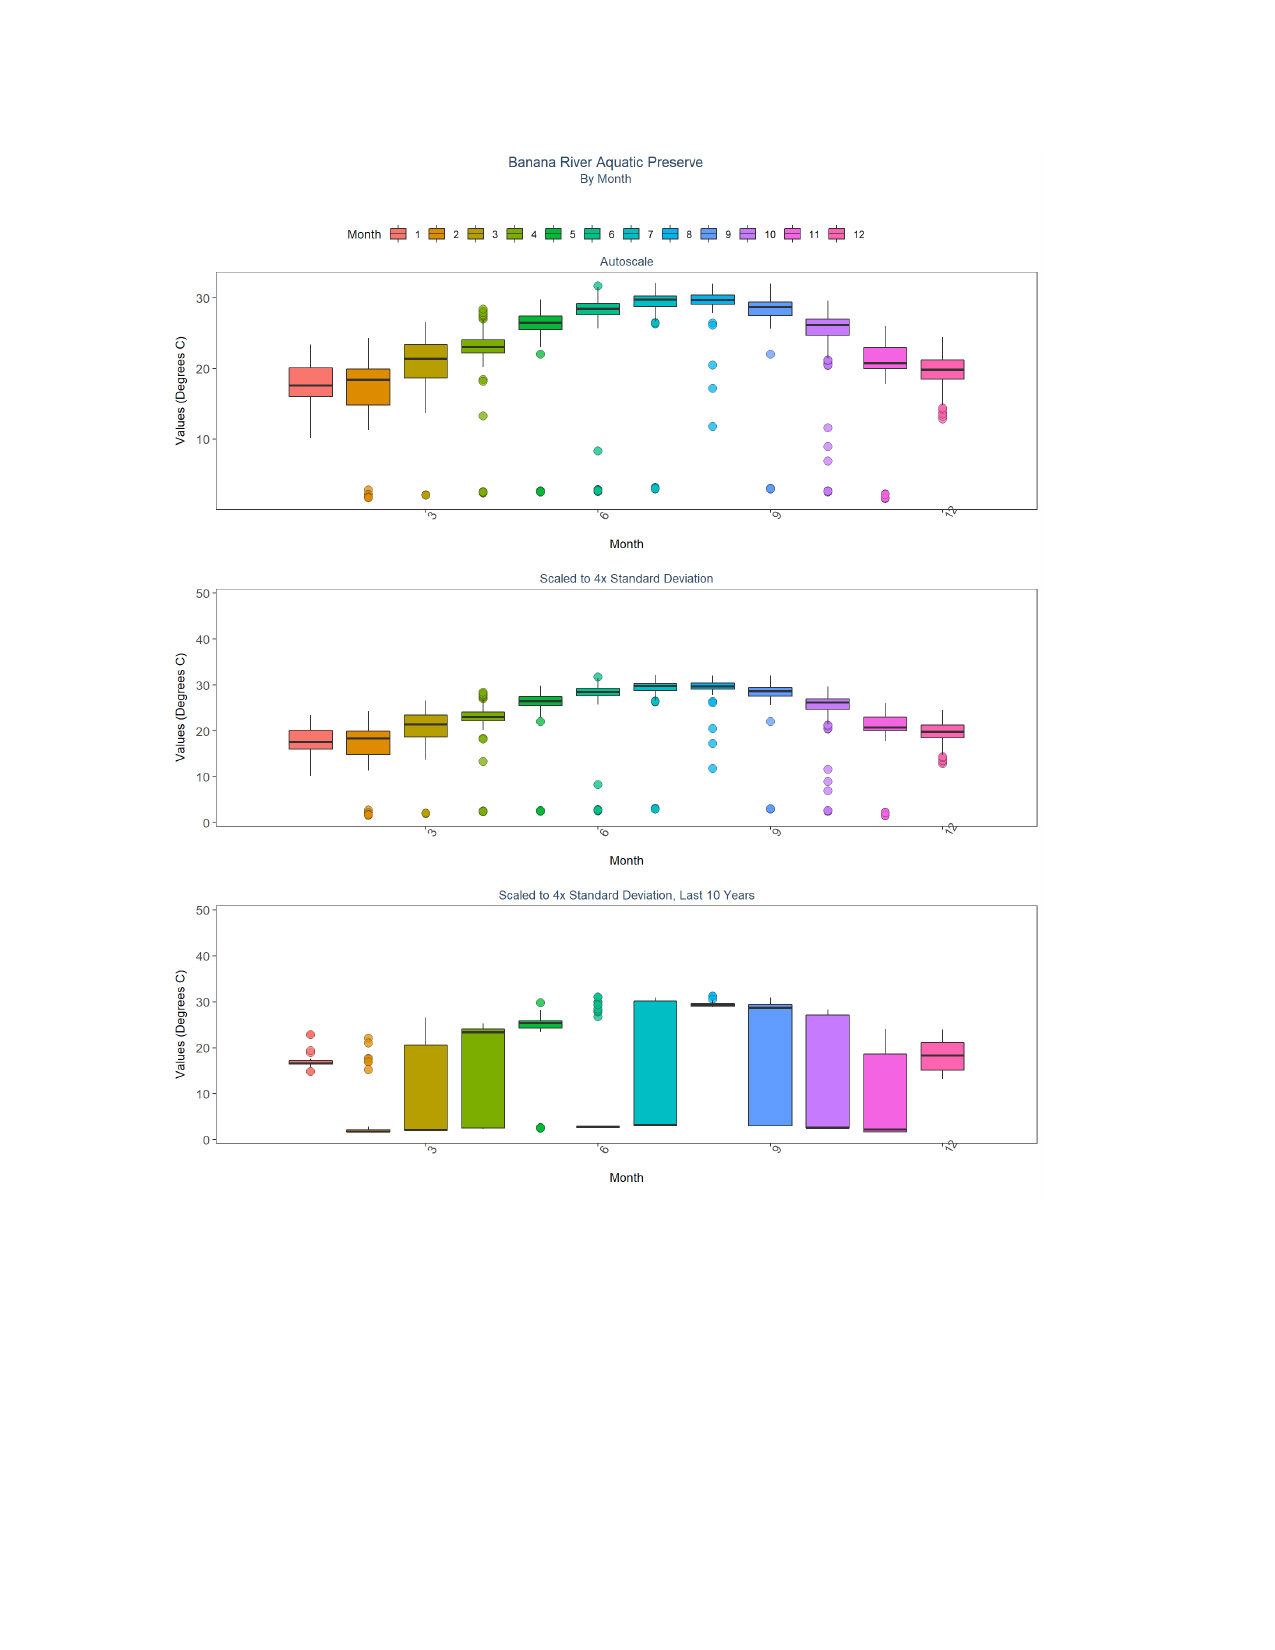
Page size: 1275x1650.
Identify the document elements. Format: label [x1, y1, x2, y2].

picture [168, 150, 1044, 1200]
